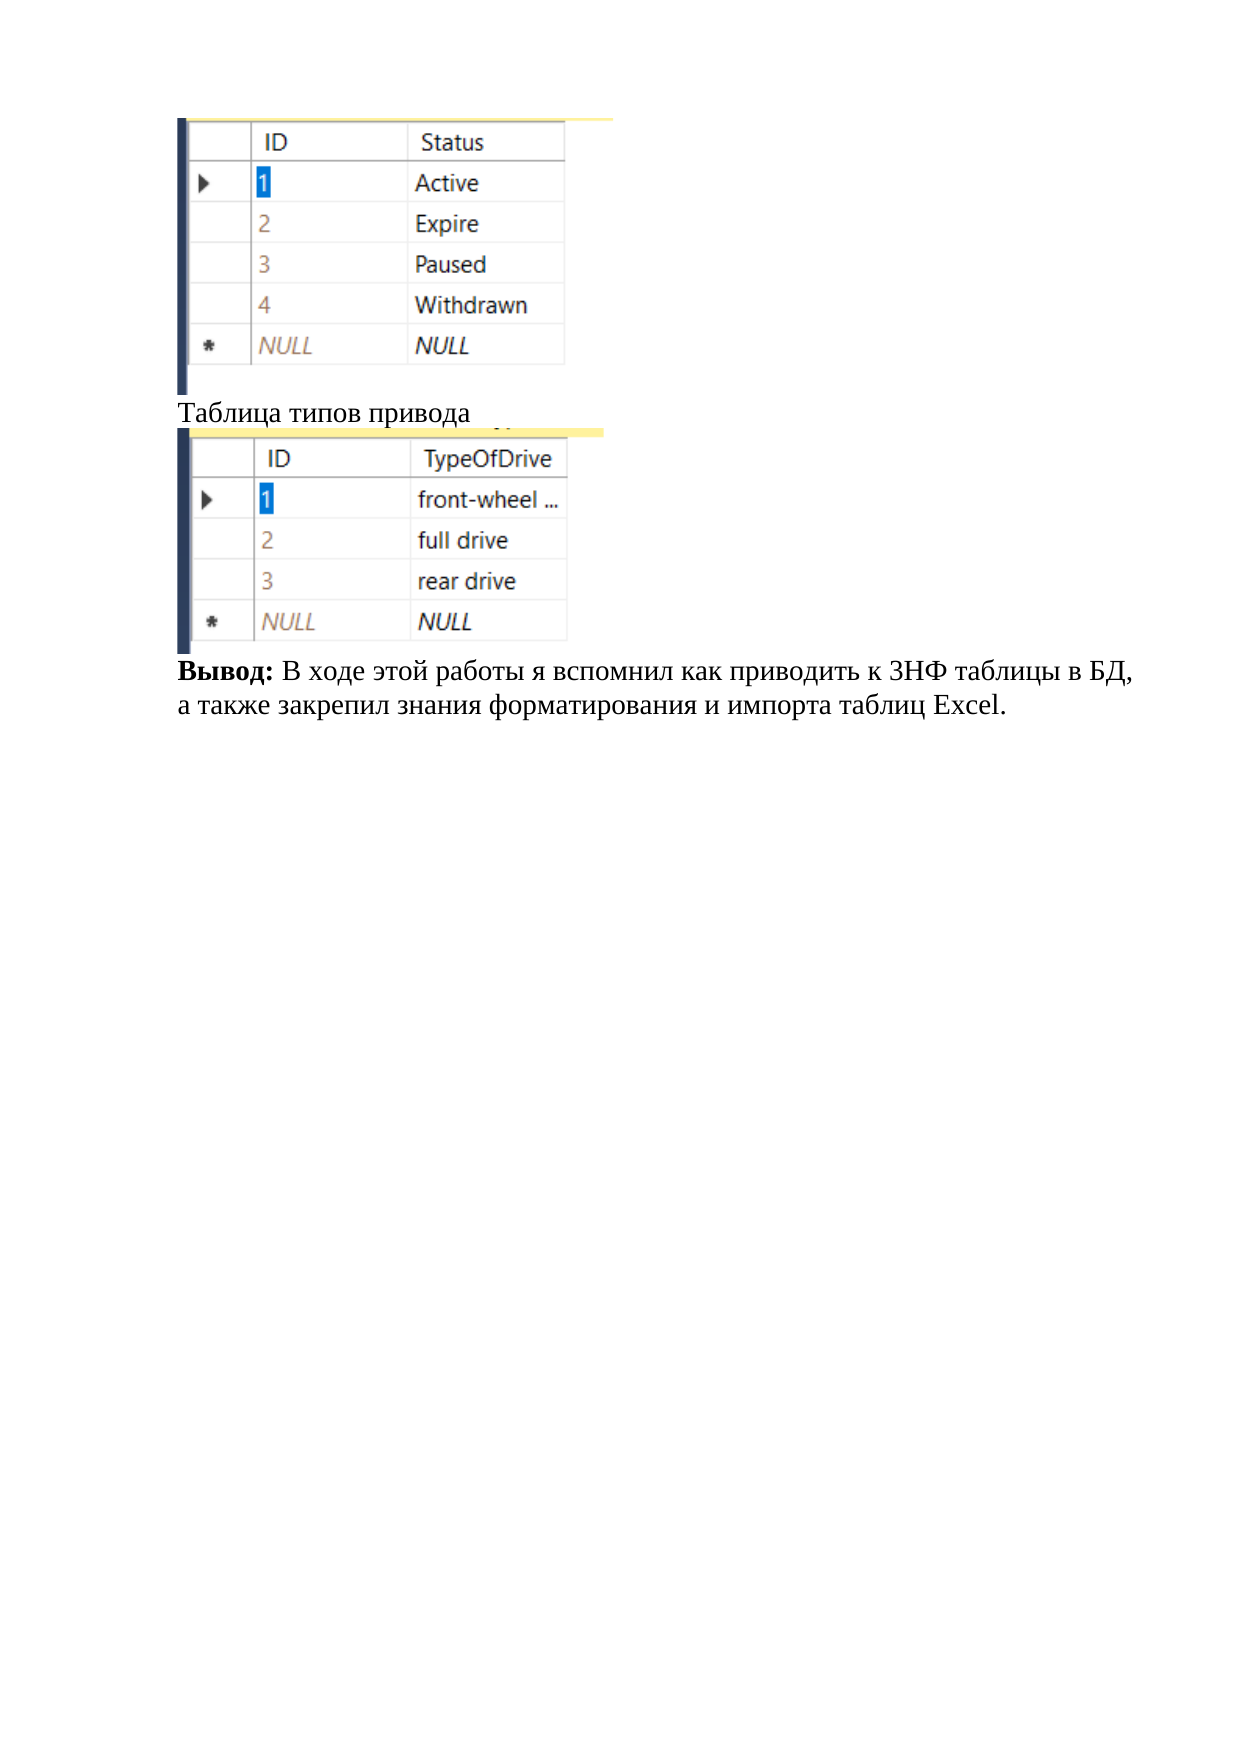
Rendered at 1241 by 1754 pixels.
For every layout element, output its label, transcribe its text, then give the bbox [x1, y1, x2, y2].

picture [177, 428, 604, 654]
text Вывод: В ходе этой работы я вспомнил как приводить к 3НФ таблицы в БД, а также закрепил знания форматирования и импорта таблиц Excel. [177, 653, 1152, 720]
picture [177, 118, 614, 395]
text Таблица типов привода [177, 395, 1152, 428]
